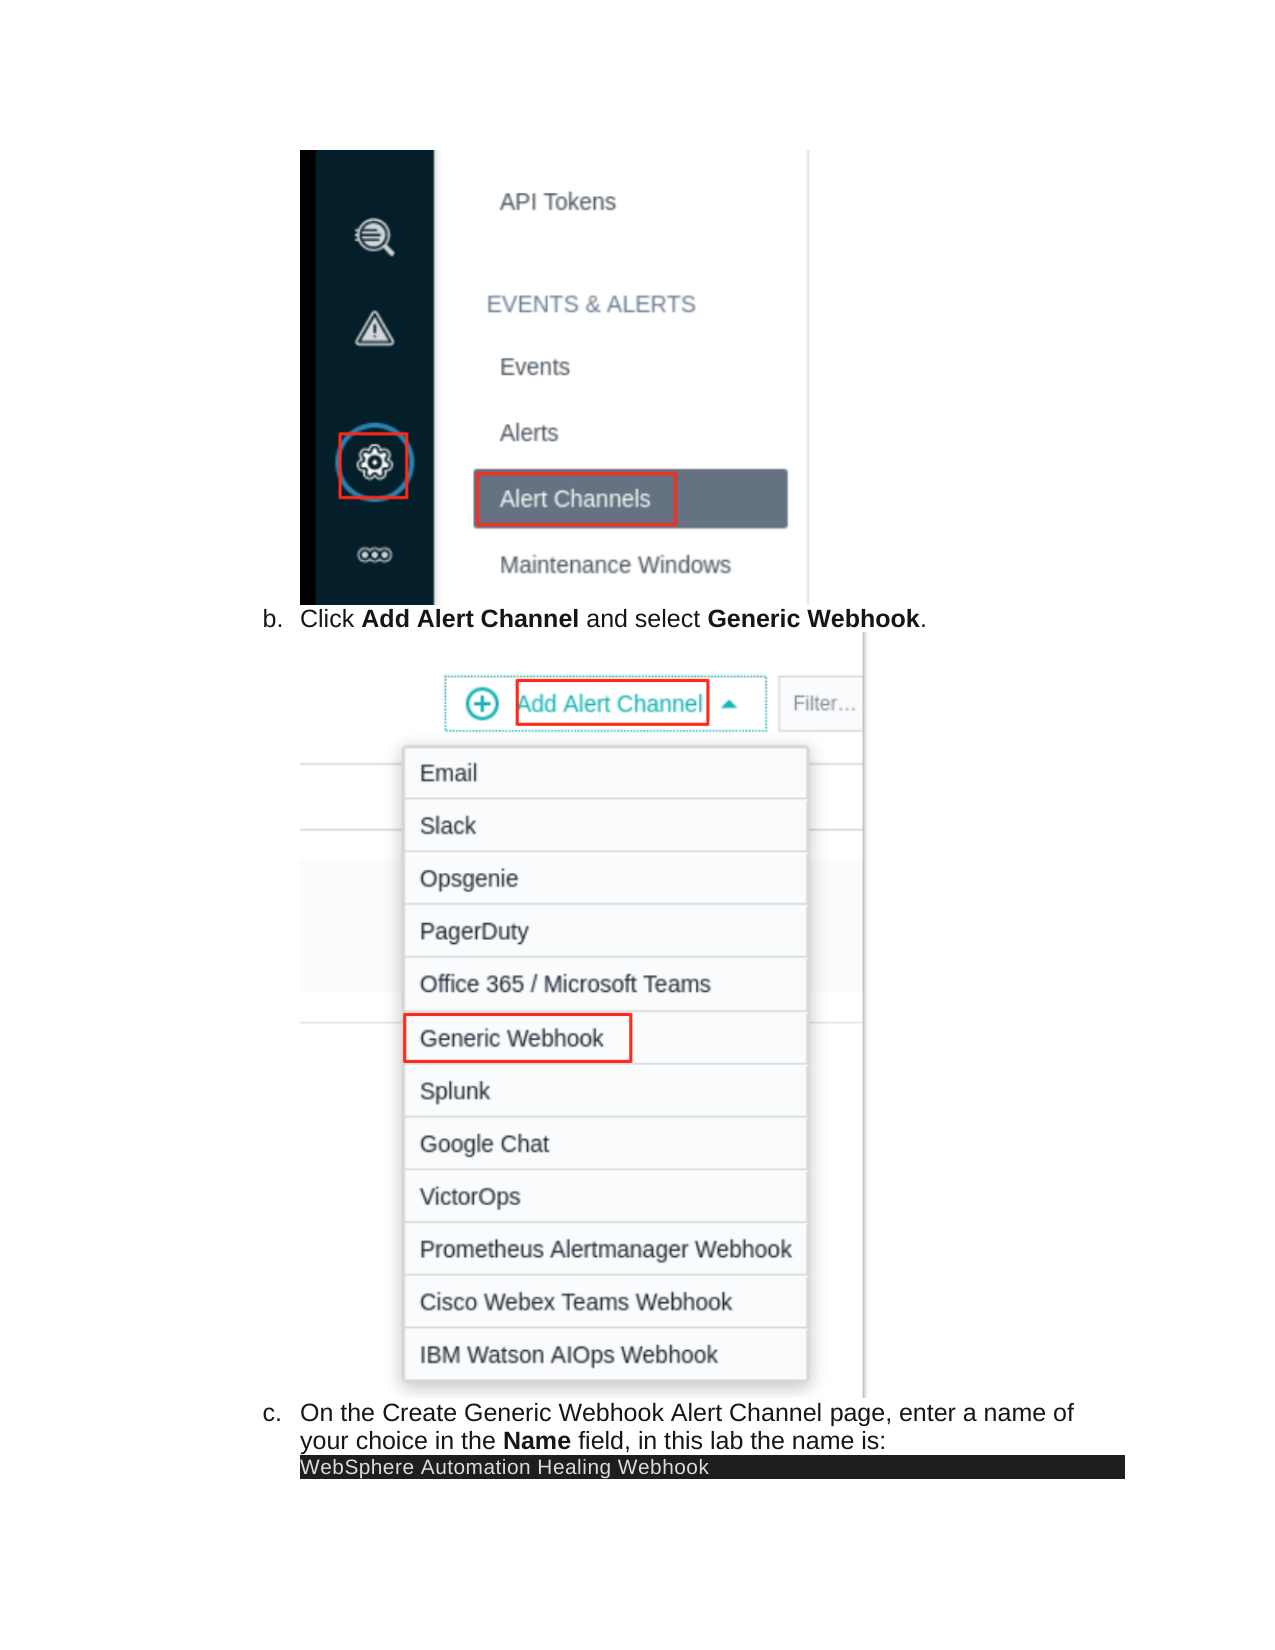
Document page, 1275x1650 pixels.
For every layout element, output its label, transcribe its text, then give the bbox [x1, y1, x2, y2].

list On the Create Generic Webhook Alert Channel page, enter a name of your choice in the Name field, in this lab the name is: [262, 1397, 1125, 1455]
picture [300, 632, 871, 1398]
list Click Add Alert Channel and select Generic Webhook. [262, 604, 1125, 633]
text WebSphere Automation Healing Webhook [709, 1455, 1125, 1479]
picture [300, 150, 815, 605]
